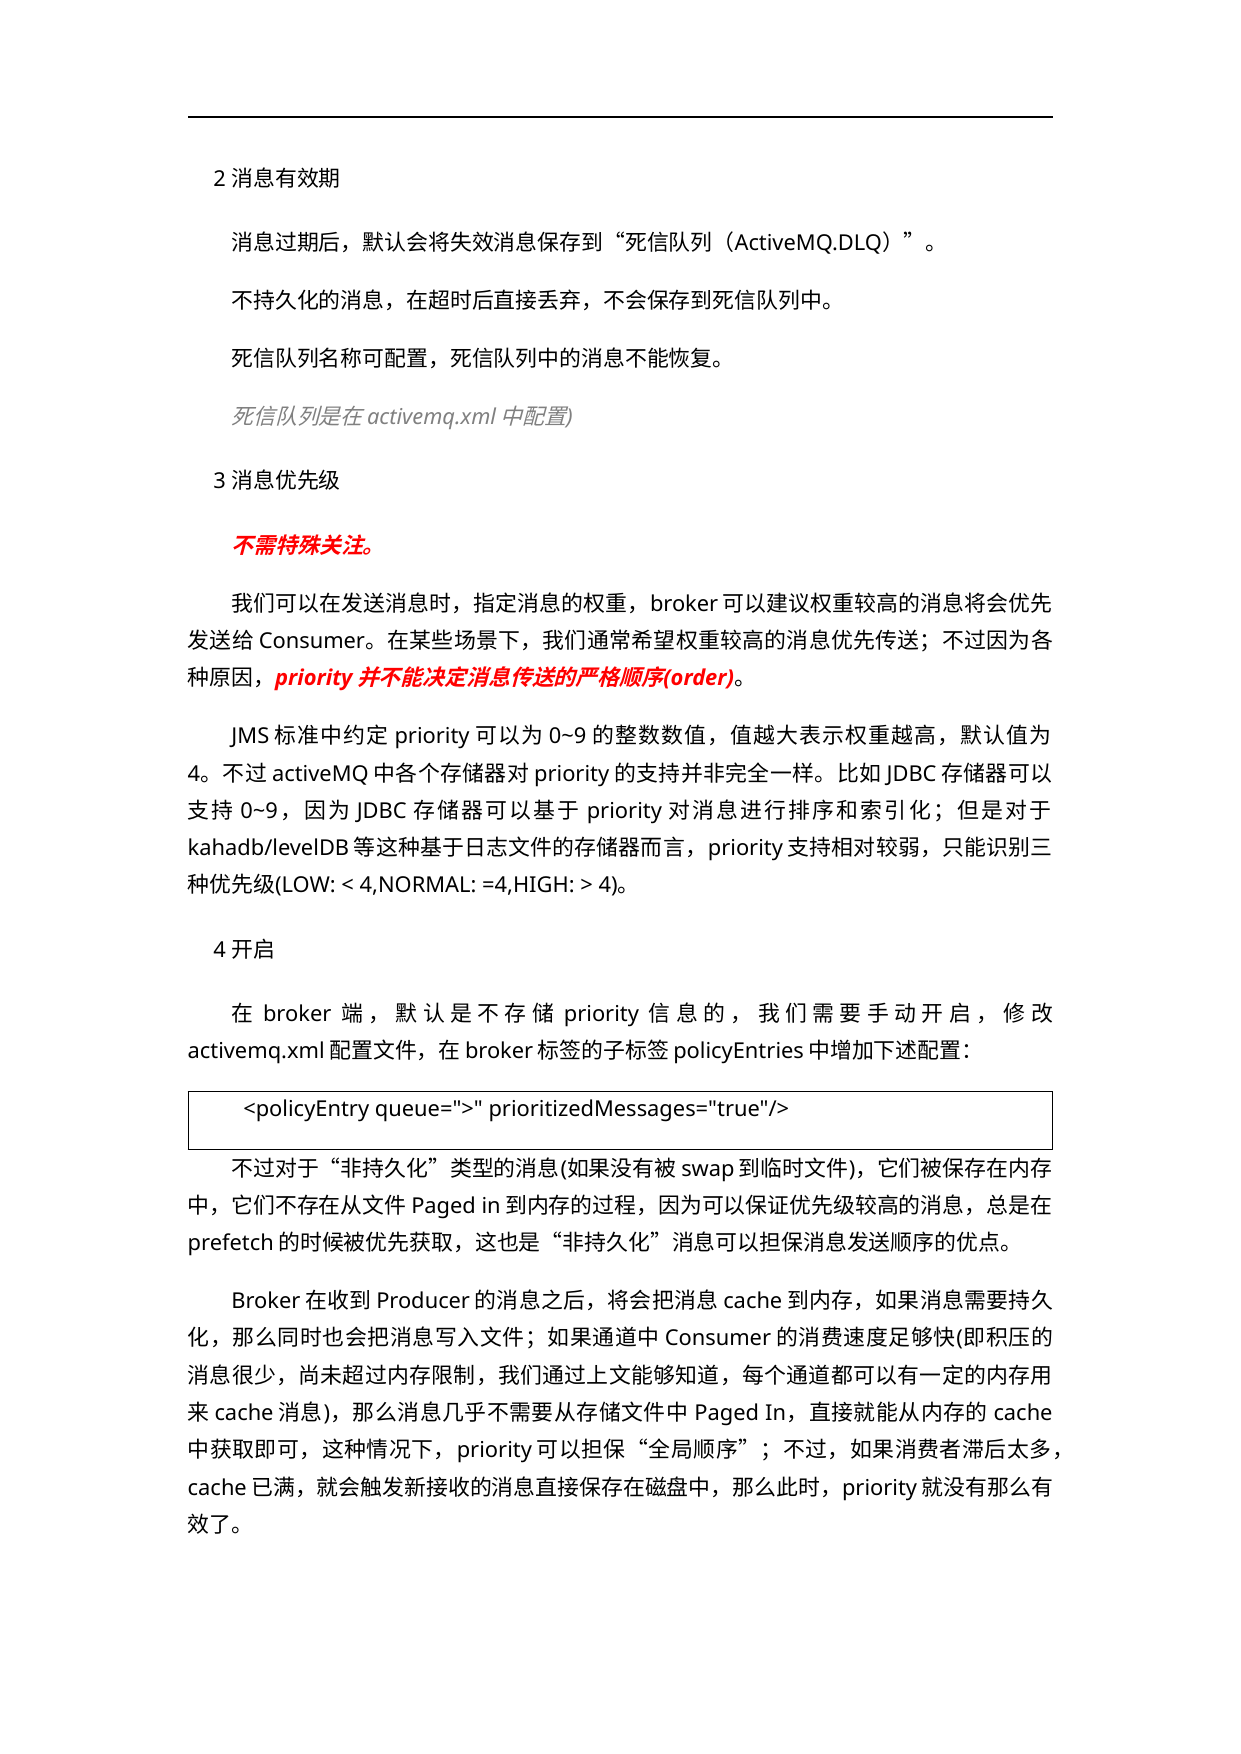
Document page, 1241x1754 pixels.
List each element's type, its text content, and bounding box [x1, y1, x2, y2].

text JMS标准中约定priority可以为0~9的整数数值，值越大表示权重越高，默认值为4。不过activeMQ中各个存储器对priority的支持并非完全一样。比如JDBC存储器可以支持0~9，因为JDBC存储器可以基于priority对消息进行排序和索引化；但是对于kahadb/levelDB等这种基于日志文件的存储器而言，priority支持相对较弱，只能识别三种优先级(LOW: < 4,NORMAL: =4,HIGH: > 4)。 [187, 718, 1053, 900]
text 不需特殊关注。 [187, 527, 1053, 560]
text 消息过期后，默认会将失效消息保存到“死信队列（ActiveMQ.DLQ）”。 [187, 225, 1053, 257]
text 在broker端，默认是不存储priority信息的，我们需要手动开启，修改activemq.xml配置文件，在broker标签的子标签policyEntries中增加下述配置： [187, 996, 1053, 1066]
subtitle 消息有效期 [187, 161, 1053, 193]
text 我们可以在发送消息时，指定消息的权重，broker可以建议权重较高的消息将会优先发送给Consumer。在某些场景下，我们通常希望权重较高的消息优先传送；不过因为各种原因，priority并不能决定消息传送的严格顺序(order)。 [187, 585, 1053, 692]
text 死信队列名称可配置，死信队列中的消息不能恢复。 [187, 341, 1053, 373]
subtitle 开启 [187, 931, 1053, 964]
table_header <policyEntry queue=">" prioritizedMessages="true"/> [189, 1092, 1052, 1149]
text 不过对于“非持久化”类型的消息(如果没有被swap到临时文件)，它们被保存在内存中，它们不存在从文件Paged in到内存的过程，因为可以保证优先级较高的消息，总是在prefetch的时候被优先获取，这也是“非持久化”消息可以担保消息发送顺序的优点。 [187, 1150, 1053, 1257]
text Broker在收到Producer的消息之后，将会把消息cache到内存，如果消息需要持久化，那么同时也会把消息写入文件；如果通道中Consumer的消费速度足够快(即积压的消息很少，尚未超过内存限制，我们通过上文能够知道，每个通道都可以有一定的内存用来cache消息)，那么消息几乎不需要从存储文件中Paged In，直接就能从内存的cache中获取即可，这种情况下，priority可以担保“全局顺序”；不过，如果消费者滞后太多，cache已满，就会触发新接收的消息直接保存在磁盘中，那么此时，priority就没有那么有效了。 [187, 1283, 1053, 1539]
text 不持久化的消息，在超时后直接丢弃，不会保存到死信队列中。 [187, 283, 1053, 315]
subtitle 消息优先级 [187, 463, 1053, 496]
text 死信队列是在activemq.xml中配置) [187, 399, 1053, 431]
